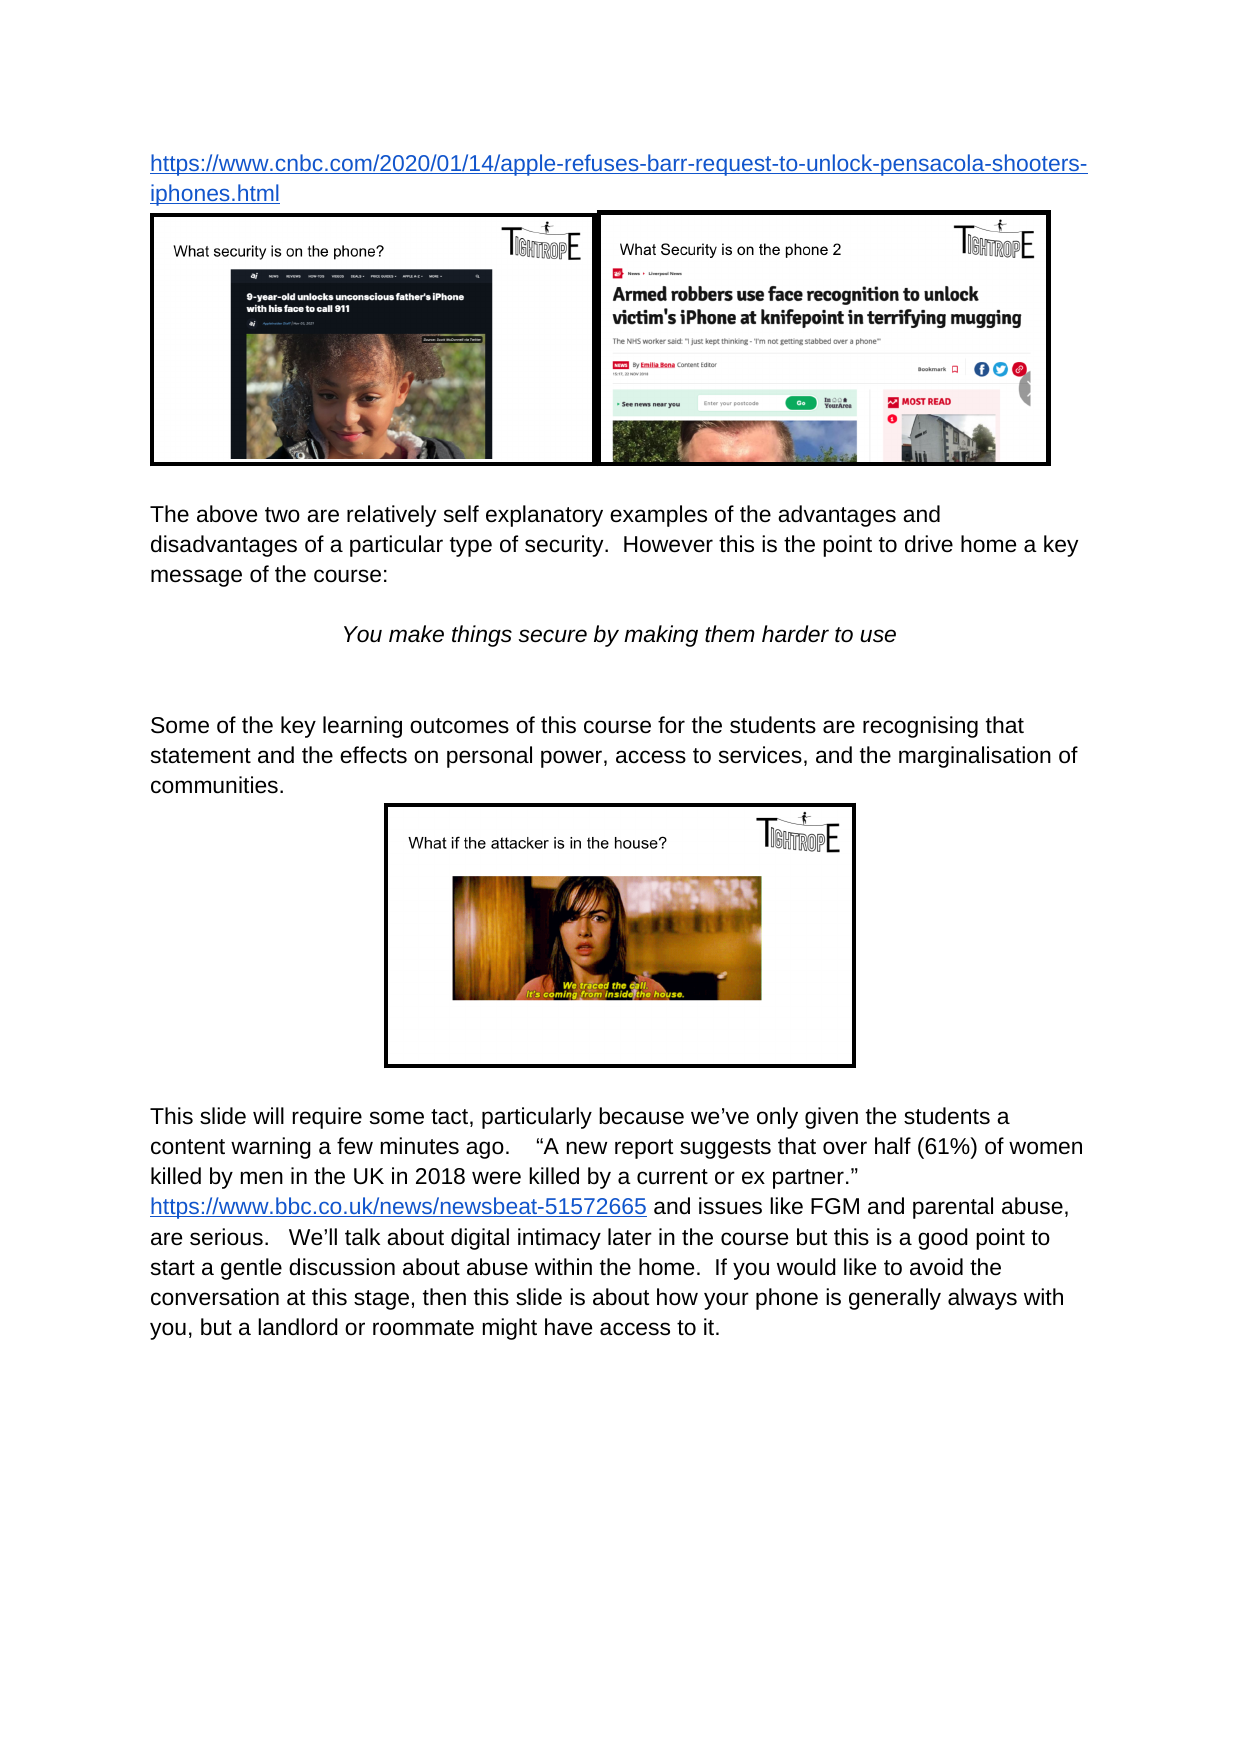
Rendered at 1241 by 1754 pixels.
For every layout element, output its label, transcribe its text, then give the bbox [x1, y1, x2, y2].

text You make things secure by making them harder to use [150, 621, 1090, 648]
picture [601, 215, 1046, 462]
text Some of the key learning outcomes of this course for the students are recognising that statement and the effects on personal power, access to services, and the marginalisation of communities. [150, 712, 1090, 799]
picture [154, 217, 592, 462]
text This slide will require some tact, particularly because we’ve only given the students a content warning a few minutes ago. “A new report suggests that over half (61%) of women killed by men in the UK in 2018 were killed by a current or ex partner.” https://www.bbc.co.uk/news/newsbeat-51572665 and issues like FGM and parental abuse, are serious. We’ll talk about digital intimacy later in the course but this is a good point to start a gentle discussion about abuse within the home. If you would like to avoid the conversation at this stage, then this slide is about how your phone is generally always with you, but a landlord or roommate might have access to it. [150, 1103, 1090, 1340]
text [150, 150, 1090, 207]
text The above two are relatively self explanatory examples of the advantages and disadvantages of a particular type of security. However this is the point to drive home a key message of the course: [150, 501, 1090, 587]
picture [388, 807, 852, 1064]
